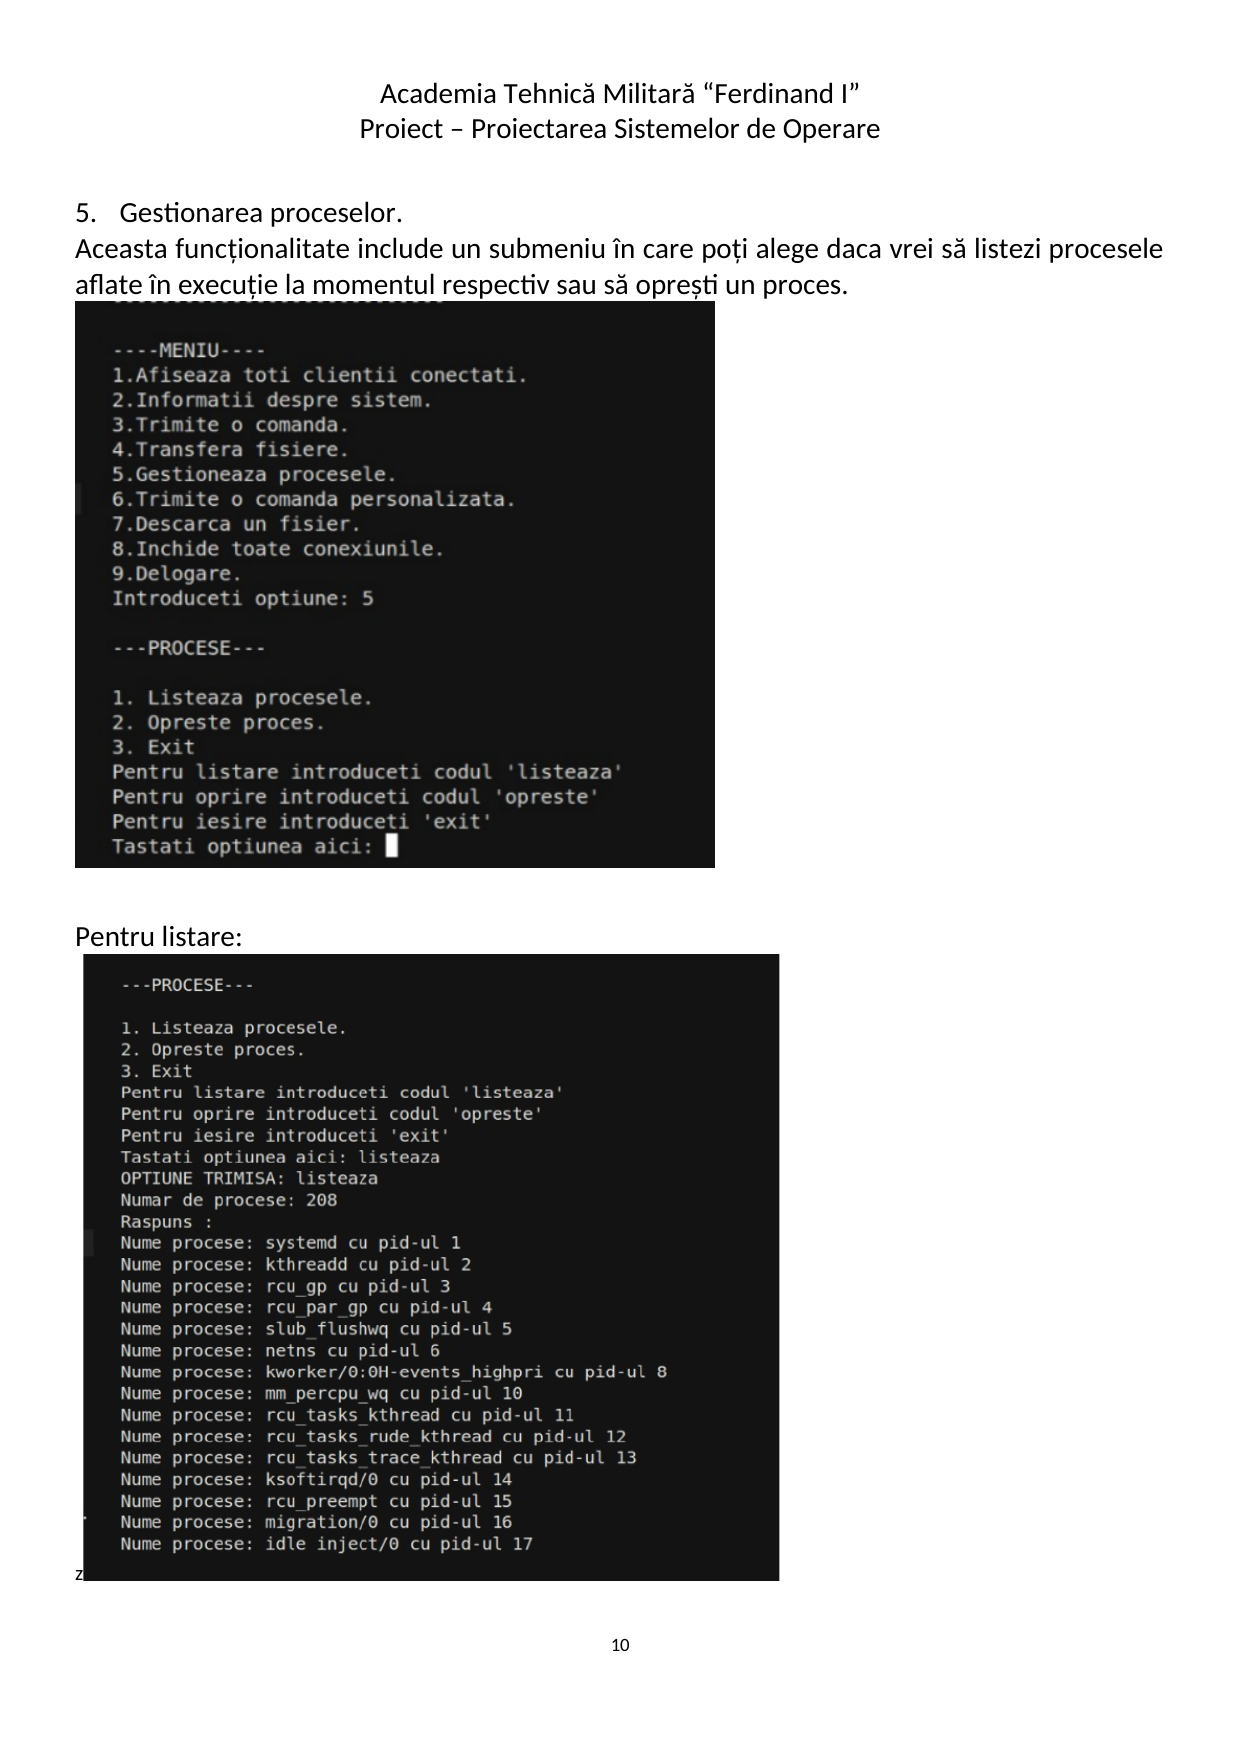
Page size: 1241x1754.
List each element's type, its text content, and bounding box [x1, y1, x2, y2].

list Pentru listare: [75, 918, 1165, 954]
picture [83, 954, 780, 1581]
picture [75, 301, 715, 868]
list Gestionarea proceselor. [75, 194, 1165, 230]
list Aceasta funcționalitate include un submeniu în care poți alege daca vrei să listezi procesele aflate în execuție la momentul respectiv sau să oprești un proces. [75, 230, 1165, 301]
